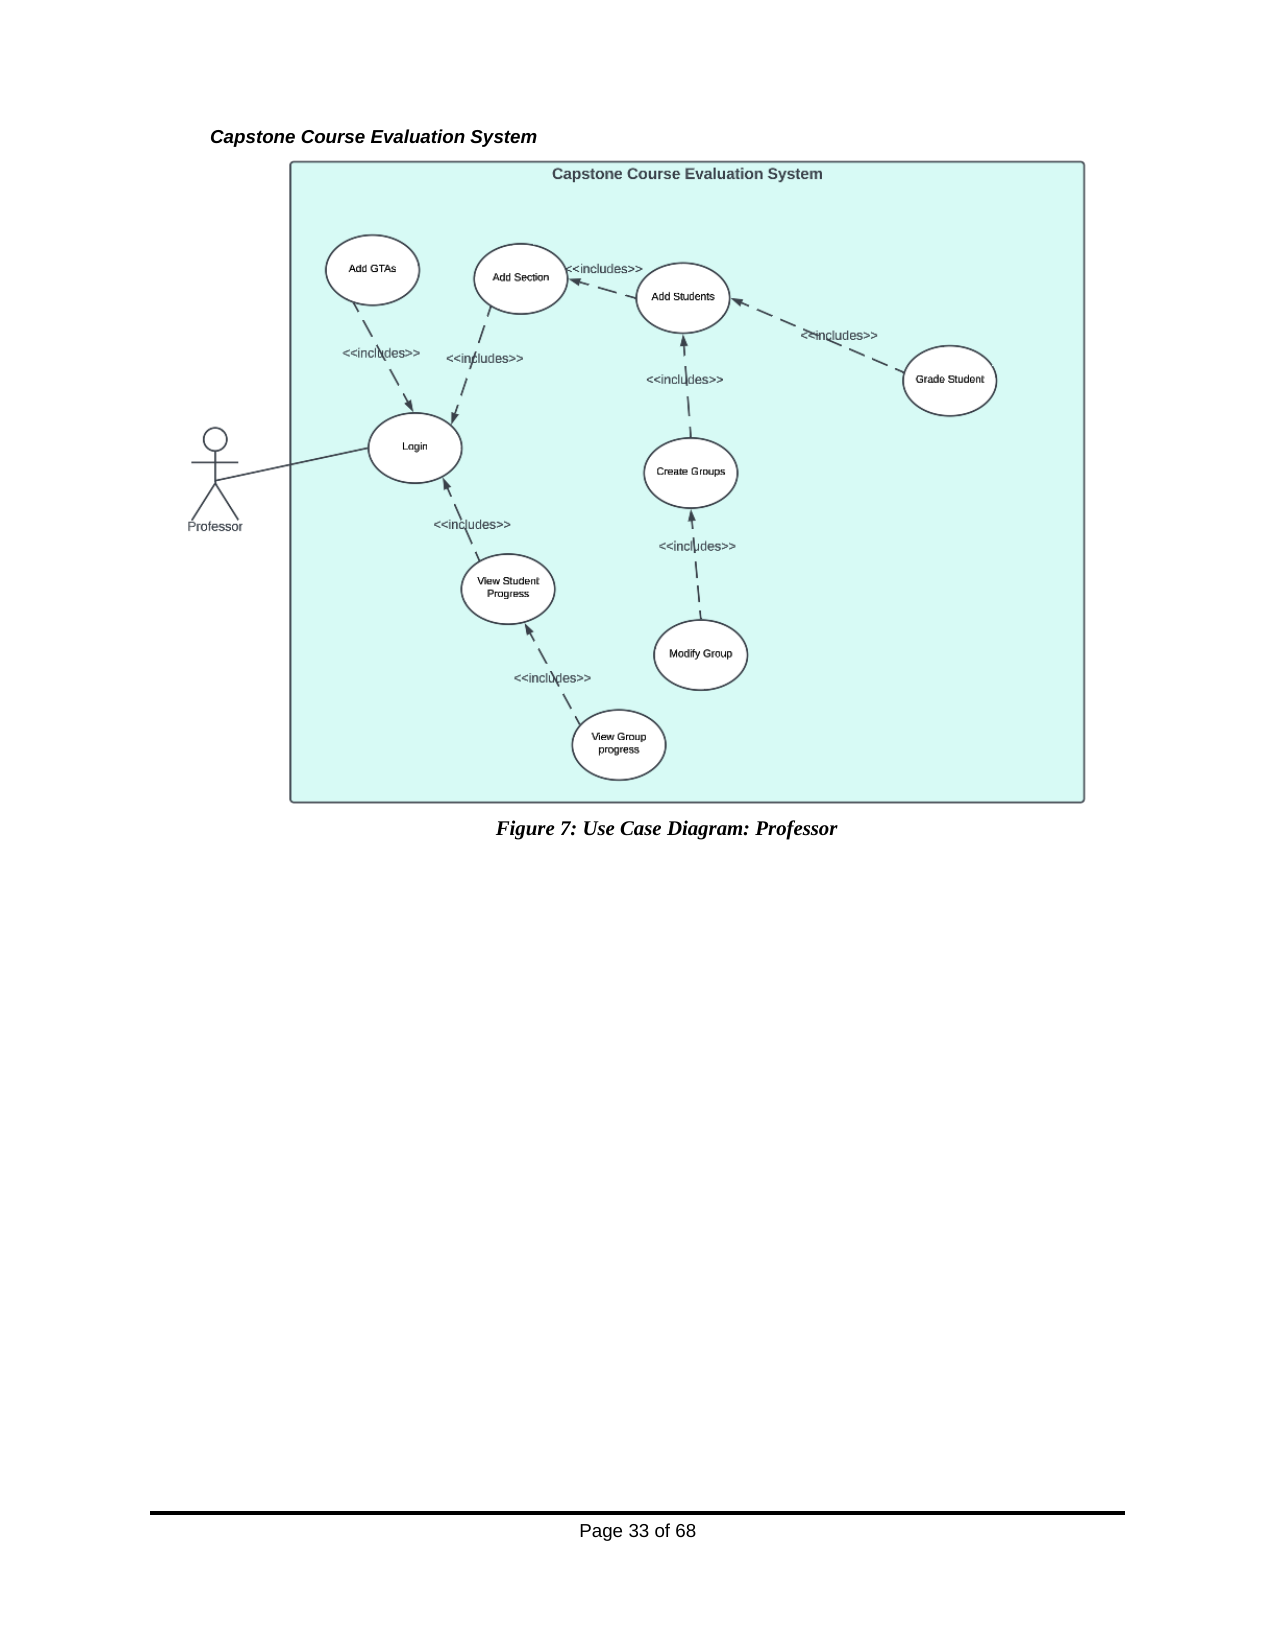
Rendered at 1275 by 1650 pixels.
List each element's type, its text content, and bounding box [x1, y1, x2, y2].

picture [181, 154, 1094, 810]
text Figure 7: Use Case Diagram: Professor [210, 816, 1125, 839]
